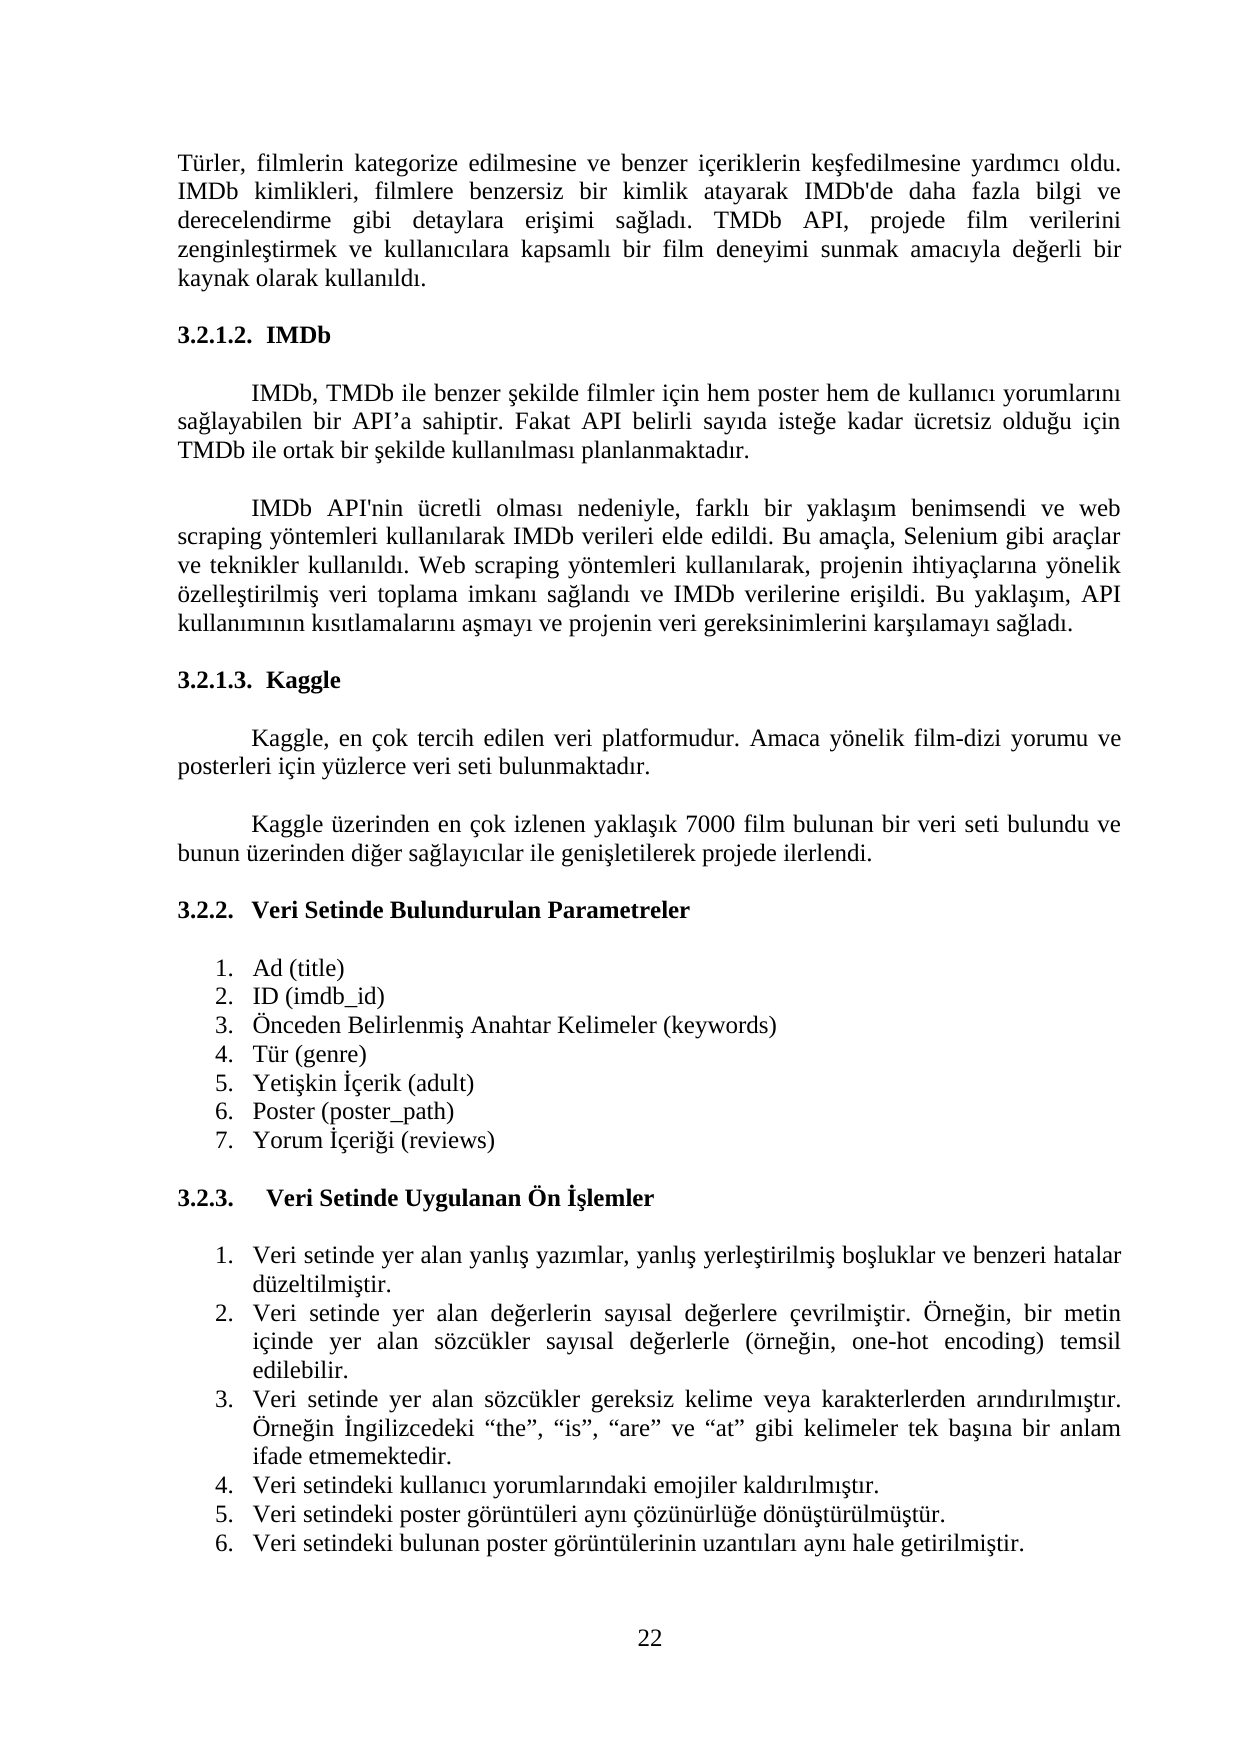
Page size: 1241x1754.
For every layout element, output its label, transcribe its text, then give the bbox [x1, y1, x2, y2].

text Kaggle, en çok tercih edilen veri platformudur. Amaca yönelik film-dizi yorumu ve posterleri için yüzlerce veri seti bulunmaktadır. [177, 723, 1122, 780]
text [177, 148, 1122, 291]
list Veri setindeki kullanıcı yorumlarındaki emojiler kaldırılmıştır. [215, 1470, 1122, 1499]
list Veri setindeki poster görüntüleri aynı çözünürlüğe dönüştürülmüştür. [215, 1499, 1122, 1528]
list Tür (genre) [215, 1039, 1122, 1068]
list Poster (poster_path) [215, 1096, 1122, 1125]
text Kaggle üzerinden en çok izlenen yaklaşık 7000 film bulunan bir veri seti bulundu ve bunun üzerinden diğer sağlayıcılar ile genişletilerek projede ilerlendi. [177, 809, 1122, 866]
list Veri setinde yer alan değerlerin sayısal değerlere çevrilmiştir. Örneğin, bir metin içinde yer alan sözcükler sayısal değerlerle (örneğin, one-hot encoding) temsil edilebilir. [215, 1298, 1122, 1384]
list Ad (title) [215, 953, 1122, 981]
list Kaggle [177, 665, 1122, 694]
list Veri Setinde Uygulanan Ön İşlemler [177, 1183, 1122, 1211]
list Veri setinde yer alan yanlış yazımlar, yanlış yerleştirilmiş boşluklar ve benzeri hatalar düzeltilmiştir. [215, 1240, 1122, 1298]
list IMDb [177, 320, 1122, 349]
text IMDb, TMDb ile benzer şekilde filmler için hem poster hem de kullanıcı yorumlarını sağlayabilen bir API’a sahiptir. Fakat API belirli sayıda isteğe kadar ücretsiz olduğu için TMDb ile ortak bir şekilde kullanılması planlanmaktadır. [177, 378, 1122, 464]
text IMDb API'nin ücretli olması nedeniyle, farklı bir yaklaşım benimsendi ve web scraping yöntemleri kullanılarak IMDb verileri elde edildi. Bu amaçla, Selenium gibi araçlar ve teknikler kullanıldı. Web scraping yöntemleri kullanılarak, projenin ihtiyaçlarına yönelik özelleştirilmiş veri toplama imkanı sağlandı ve IMDb verilerine erişildi. Bu yaklaşım, API kullanımının kısıtlamalarını aşmayı ve projenin veri gereksinimlerini karşılamayı sağladı. [177, 493, 1122, 636]
list Önceden Belirlenmiş Anahtar Kelimeler (keywords) [215, 1010, 1122, 1039]
list Yetişkin İçerik (adult) [215, 1068, 1122, 1096]
list ID (imdb_id) [215, 981, 1122, 1010]
list Veri Setinde Bulundurulan Parametreler [177, 895, 1122, 924]
list Veri setinde yer alan sözcükler gereksiz kelime veya karakterlerden arındırılmıştır. Örneğin İngilizcedeki “the”, “is”, “are” ve “at” gibi kelimeler tek başına bir anlam ifade etmemektedir. [215, 1384, 1122, 1470]
list Yorum İçeriği (reviews) [215, 1125, 1122, 1154]
list Veri setindeki bulunan poster görüntülerinin uzantıları aynı hale getirilmiştir. [215, 1528, 1122, 1556]
